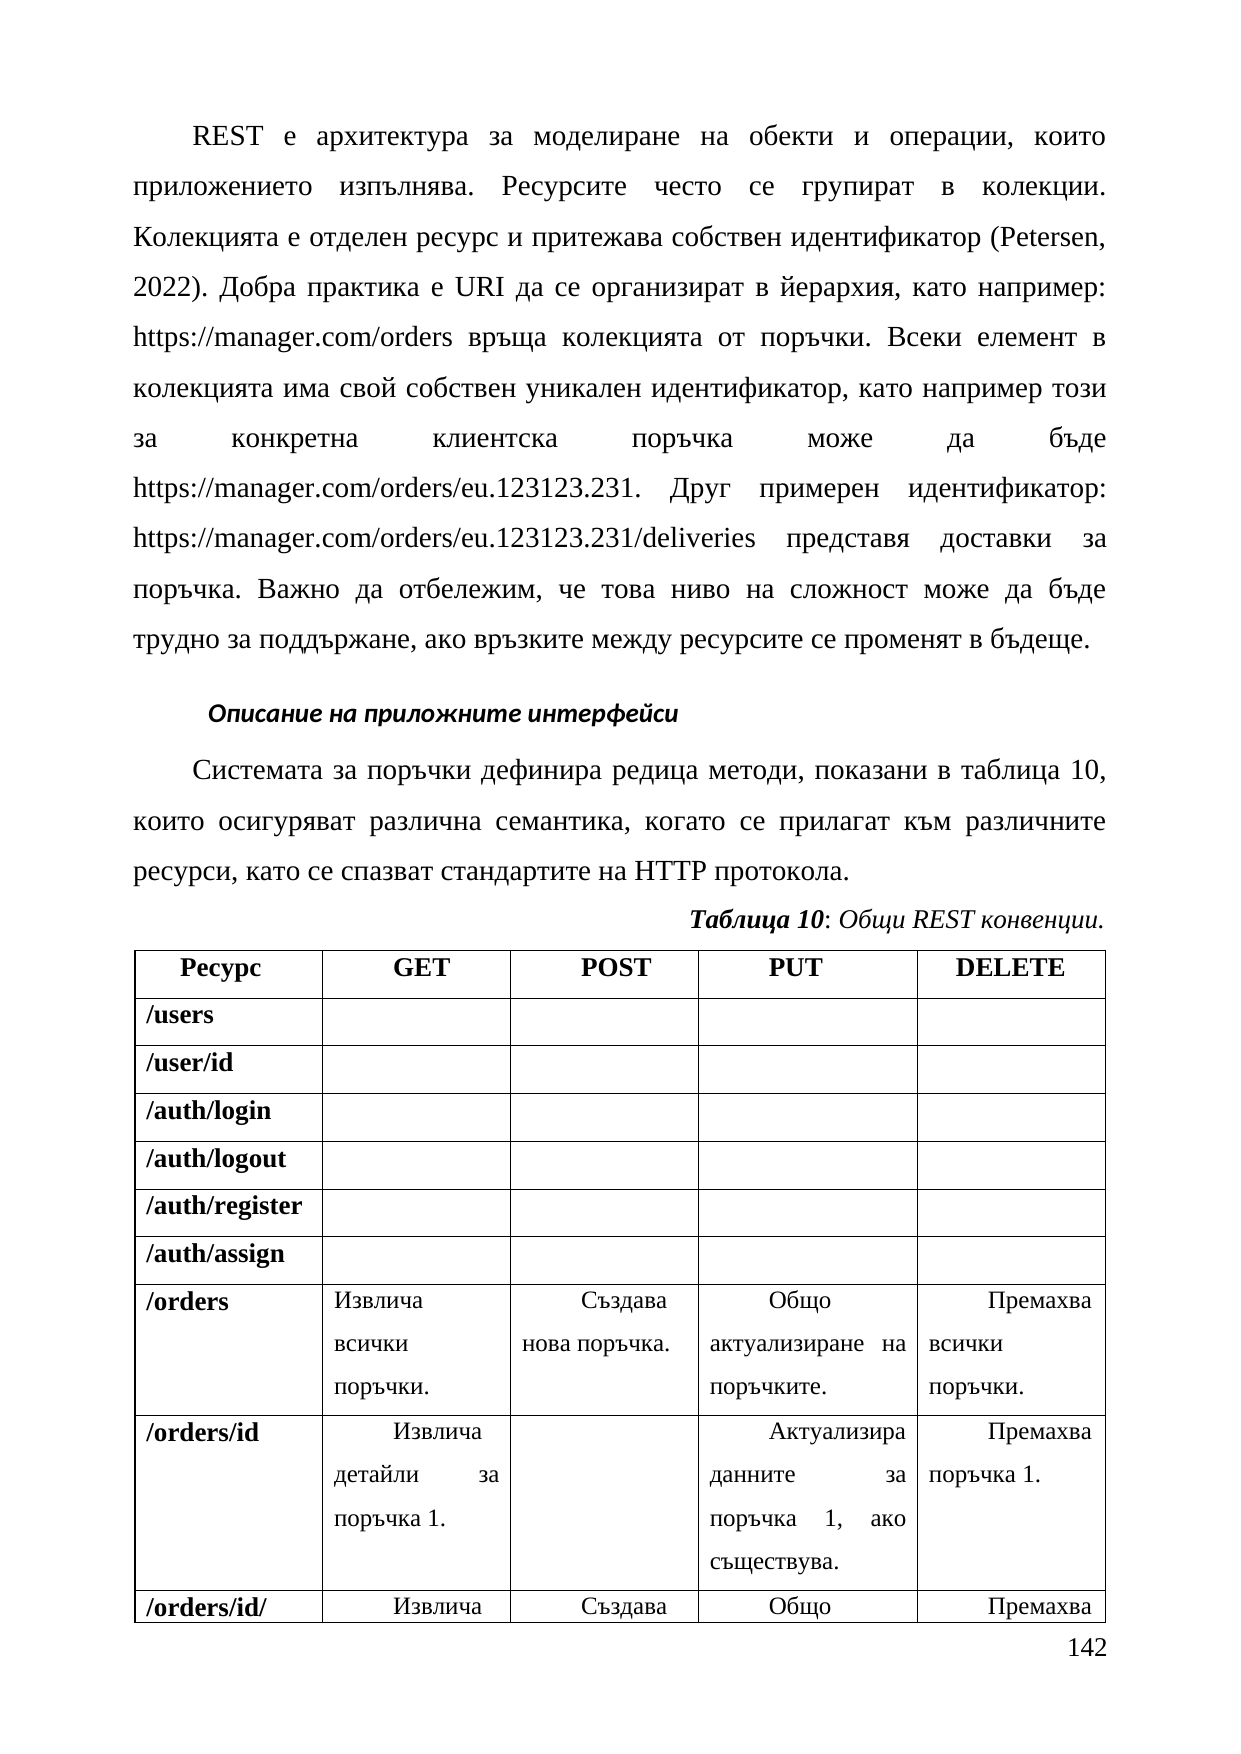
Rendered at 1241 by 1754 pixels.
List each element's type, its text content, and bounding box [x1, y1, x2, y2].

table_cell /auth/assign [136, 1237, 322, 1284]
table_cell Премахва поръчка 1. [918, 1416, 1105, 1590]
table_cell [323, 1046, 510, 1093]
table_cell [918, 999, 1105, 1045]
table_cell /orders [136, 1285, 322, 1415]
table_cell [511, 1416, 698, 1590]
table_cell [699, 1591, 917, 1622]
table_header PUT [699, 951, 917, 998]
table_cell [918, 1046, 1105, 1093]
table_cell [323, 999, 510, 1045]
table_cell [699, 999, 917, 1045]
table_cell Премахва всички поръчки. [918, 1285, 1105, 1415]
table_cell [918, 1190, 1105, 1236]
table_cell [699, 1094, 917, 1141]
table_header POST [511, 951, 698, 998]
table_cell [918, 1142, 1105, 1188]
table_cell [323, 1094, 510, 1141]
table_cell /users [136, 999, 322, 1045]
table_cell /orders/id [136, 1416, 322, 1590]
table_cell /auth/register [136, 1190, 322, 1236]
table_cell /auth/logout [136, 1142, 322, 1188]
table_header Ресурс [136, 951, 322, 998]
table_cell Извлича детайли за поръчка 1. [323, 1416, 510, 1590]
table_cell Извлича всички поръчки. [323, 1285, 510, 1415]
text REST е архитектура за моделиране на обекти и операции, които приложението изпълнява. Ресурсите често се групират в колекции. Колекцията е отделен ресурс и притежава собствен идентификатор (Petersen, 2022). Добра практика е URI да се организират в йерархия, като например: https://manager.com/orders връща колекцията от поръчки. Всеки елемент в колекцията има свой собствен уникален идентификатор, като например този за конкретна клиентска поръчка може да бъде https://manager.com/orders/eu.123123.231. Друг примерен идентификатор: https://manager.com/orders/eu.123123.231/deliveries представя доставки за поръчка. Важно да отбележим, че това ниво на сложност може да бъде трудно за поддържане, ако връзките между ресурсите се променят в бъдеще. [133, 118, 1107, 655]
table_cell /user/id [136, 1046, 322, 1093]
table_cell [323, 1591, 510, 1622]
table_cell [511, 1237, 698, 1284]
subtitle Описание на приложните интерфейси [133, 697, 1107, 729]
table_cell [699, 1237, 917, 1284]
table_cell [699, 1142, 917, 1188]
text Системата за поръчки дефинира редица методи, показани в таблица 10, които осигуряват различна семантика, когато се прилагат към различните ресурси, като се спазват стандартите на HTTP протокола. [133, 752, 1107, 886]
table_cell [511, 999, 698, 1045]
table_cell Създава нова поръчка. [511, 1285, 698, 1415]
table_cell [511, 1046, 698, 1093]
text Таблица 10: Общи REST конвенции. [133, 903, 1107, 934]
table_cell [323, 1190, 510, 1236]
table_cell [136, 1591, 322, 1622]
table_cell [511, 1142, 698, 1188]
table_cell [323, 1142, 510, 1188]
table_cell [918, 1237, 1105, 1284]
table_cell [918, 1591, 1105, 1622]
table_cell [918, 1094, 1105, 1141]
table_cell [511, 1190, 698, 1236]
table_cell Актуализира данните за поръчка 1, ако съществува. [699, 1416, 917, 1590]
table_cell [511, 1591, 698, 1622]
table_cell [699, 1190, 917, 1236]
table_header DELETE [918, 951, 1105, 998]
table_cell [511, 1094, 698, 1141]
table_header GET [323, 951, 510, 998]
table_cell /auth/login [136, 1094, 322, 1141]
table_cell Общо актуализиране на поръчките. [699, 1285, 917, 1415]
table_cell [323, 1237, 510, 1284]
table_cell [699, 1046, 917, 1093]
